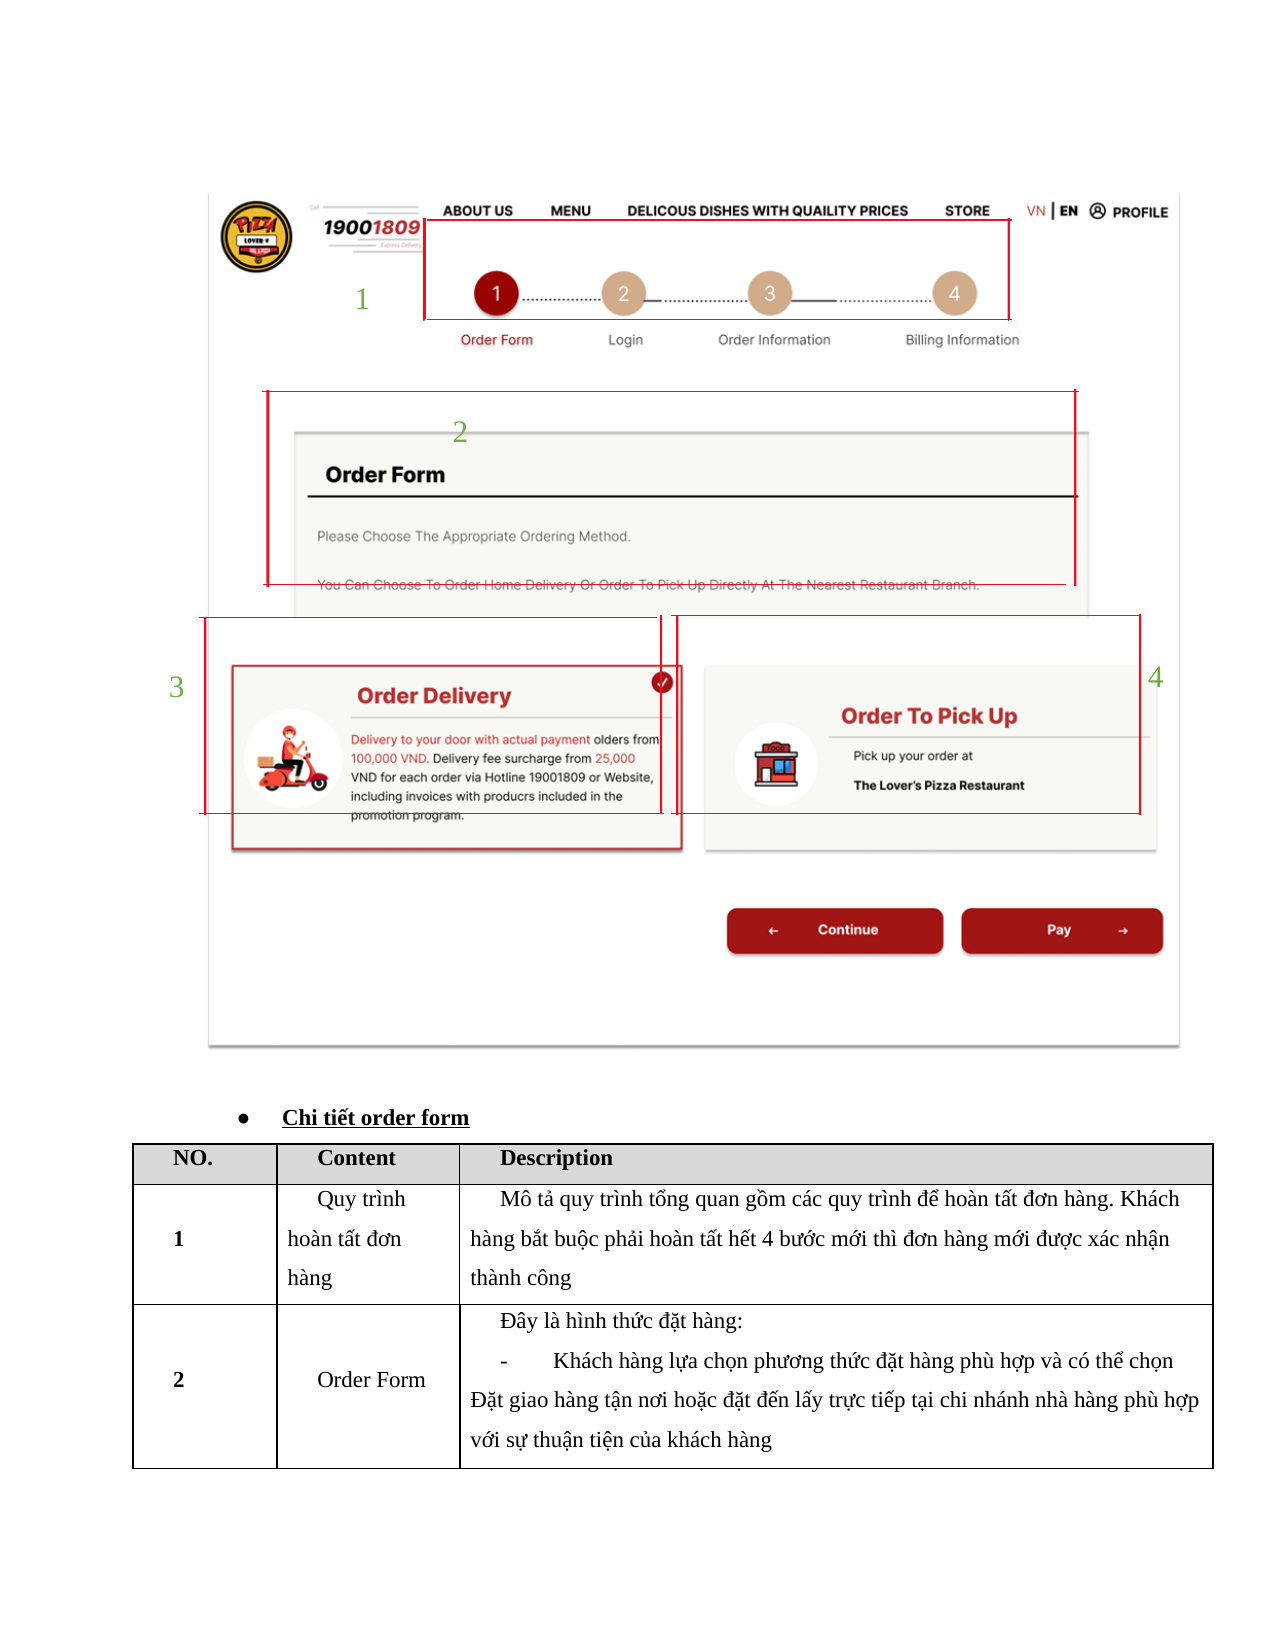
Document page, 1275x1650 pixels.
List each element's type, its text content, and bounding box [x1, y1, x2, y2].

table_header NO. [134, 1145, 276, 1184]
table_cell Quy trình hoàn tất đơn hàng [278, 1185, 459, 1304]
table_cell Mô tả quy trình tổng quan gồm các quy trình để hoàn tất đơn hàng. Khách hàng bắt buộc phải hoàn tất hết 4 bước mới thì đơn hàng mới được xác nhận thành công [460, 1185, 1212, 1304]
table_header Description [460, 1145, 1212, 1184]
table_cell 2 [134, 1305, 276, 1468]
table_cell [461, 1305, 1212, 1468]
table_cell Order Form [278, 1305, 459, 1468]
list Chi tiết order form [207, 1104, 1125, 1130]
picture [199, 192, 1182, 1051]
table_cell 1 [134, 1185, 276, 1304]
table_header Content [278, 1145, 459, 1184]
